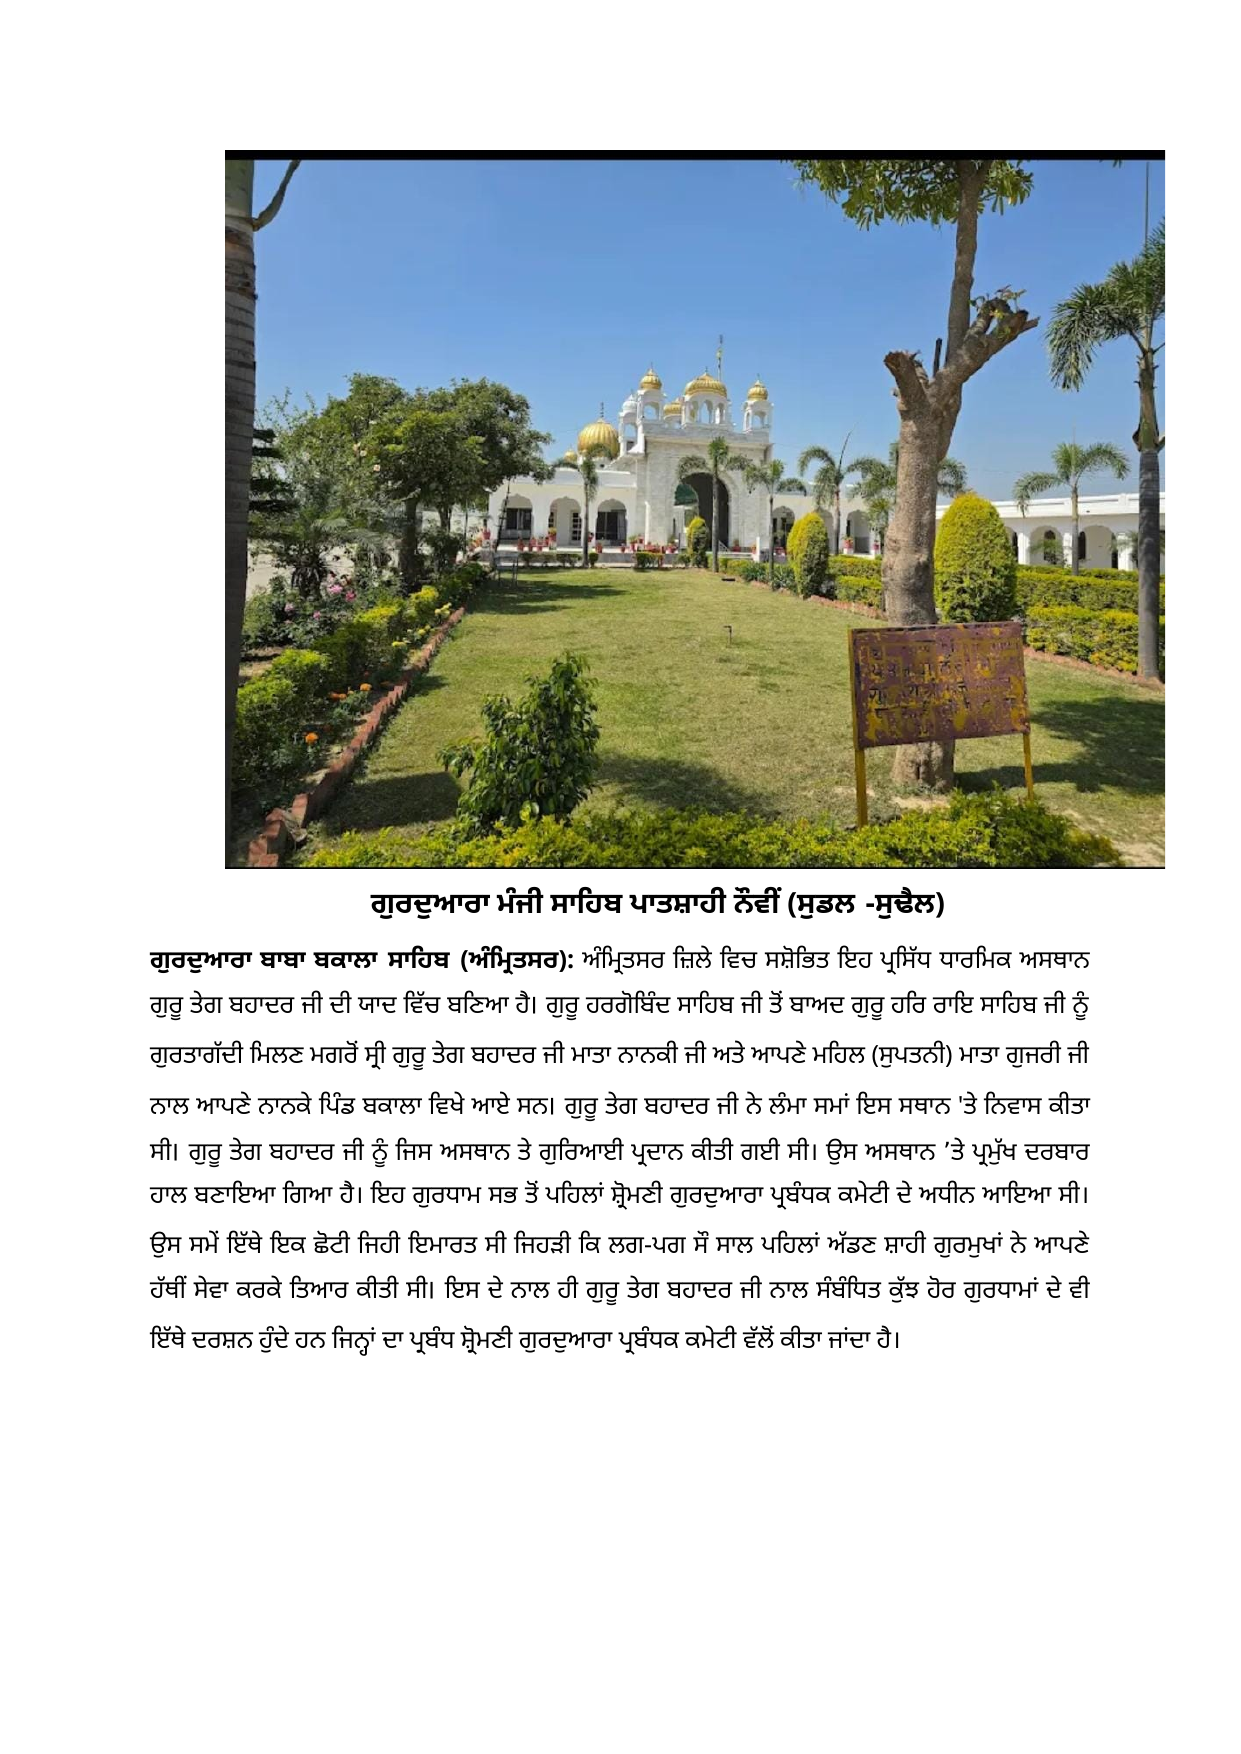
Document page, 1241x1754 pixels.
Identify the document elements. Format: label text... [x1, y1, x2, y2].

text ਗੁਰਦੁਆਰਾ ਬਾਬਾ ਬਕਾਲਾ ਸਾਹਿਬ (ਅੰਮ੍ਰਿਤਸਰ): ਅੰਮ੍ਰਿਤਸਰ ਜ਼ਿਲੇ ਵਿਚ ਸਸ਼ੋਭਿਤ ਇਹ ਪ੍ਰਸਿੱਧ ਧਾਰਮਿਕ ਅਸਥਾਨ ਗੁਰੂ ਤੇਗ ਬਹਾਦਰ ਜੀ ਦੀ ਯਾਦ ਵਿੱਚ ਬਣਿਆ ਹੈ। ਗੁਰੂ ਹਰਗੋਬਿੰਦ ਸਾਹਿਬ ਜੀ ਤੋਂ ਬਾਅਦ ਗੁਰੂ ਹਰਿ ਰਾਇ ਸਾਹਿਬ ਜੀ ਨੂੰ ਗੁਰਤਾਗੱਦੀ ਮਿਲਣ ਮਗਰੋਂ ਸ੍ਰੀ ਗੁਰੂ ਤੇਗ ਬਹਾਦਰ ਜੀ ਮਾਤਾ ਨਾਨਕੀ ਜੀ ਅਤੇ ਆਪਣੇ ਮਹਿਲ (ਸੁਪਤਨੀ) ਮਾਤਾ ਗੁਜਰੀ ਜੀ ਨਾਲ ਆਪਣੇ ਨਾਨਕੇ ਪਿੰਡ ਬਕਾਲਾ ਵਿਖੇ ਆਏ ਸਨ। ਗੁਰੂ ਤੇਗ ਬਹਾਦਰ ਜੀ ਨੇ ਲੰਮਾ ਸਮਾਂ ਇਸ ਸਥਾਨ 'ਤੇ ਨਿਵਾਸ ਕੀਤਾ ਸੀ। ਗੁਰੂ ਤੇਗ ਬਹਾਦਰ ਜੀ ਨੂੰ ਜਿਸ ਅਸਥਾਨ ਤੇ ਗੁਰਿਆਈ ਪ੍ਰਦਾਨ ਕੀਤੀ ਗਈ ਸੀ। ਉਸ ਅਸਥਾਨ ’ਤੇ ਪ੍ਰਮੁੱਖ ਦਰਬਾਰ ਹਾਲ ਬਣਾਇਆ ਗਿਆ ਹੈ। ਇਹ ਗੁਰਧਾਮ ਸਭ ਤੋਂ ਪਹਿਲਾਂ ਸ਼੍ਰੋਮਣੀ ਗੁਰਦੁਆਰਾ ਪ੍ਰਬੰਧਕ ਕਮੇਟੀ ਦੇ ਅਧੀਨ ਆਇਆ ਸੀ। ਉਸ ਸਮੇਂ ਇੱਥੇ ਇਕ ਛੋਟੀ ਜਿਹੀ ਇਮਾਰਤ ਸੀ ਜਿਹੜੀ ਕਿ ਲਗ-ਪਗ ਸੌ ਸਾਲ ਪਹਿਲਾਂ ਅੱਡਣ ਸ਼ਾਹੀ ਗੁਰਮੁਖਾਂ ਨੇ ਆਪਣੇ ਹੱਥੀਂ ਸੇਵਾ ਕਰਕੇ ਤਿਆਰ ਕੀਤੀ ਸੀ। ਇਸ ਦੇ ਨਾਲ ਹੀ ਗੁਰੂ ਤੇਗ ਬਹਾਦਰ ਜੀ ਨਾਲ ਸੰਬੰਧਿਤ ਕੁੱਝ ਹੋਰ ਗੁਰਧਾਮਾਂ ਦੇ ਵੀ ਇੱਥੇ ਦਰਸ਼ਨ ਹੁੰਦੇ ਹਨ ਜਿਨ੍ਹਾਂ ਦਾ ਪ੍ਰਬੰਧ ਸ਼੍ਰੋਮਣੀ ਗੁਰਦੁਆਰਾ ਪ੍ਰਬੰਧਕ ਕਮੇਟੀ ਵੱਲੋਂ ਕੀਤਾ ਜਾਂਦਾ ਹੈ। [150, 942, 1090, 1356]
text ਗੁਰਦੁਆਰਾ ਮੰਜੀ ਸਾਹਿਬ ਪਾਤਸ਼ਾਹੀ ਨੌਵੀਂ (ਸੁਡਲ -ਸੁਢੈਲ) [225, 882, 1090, 922]
picture [225, 150, 1166, 869]
